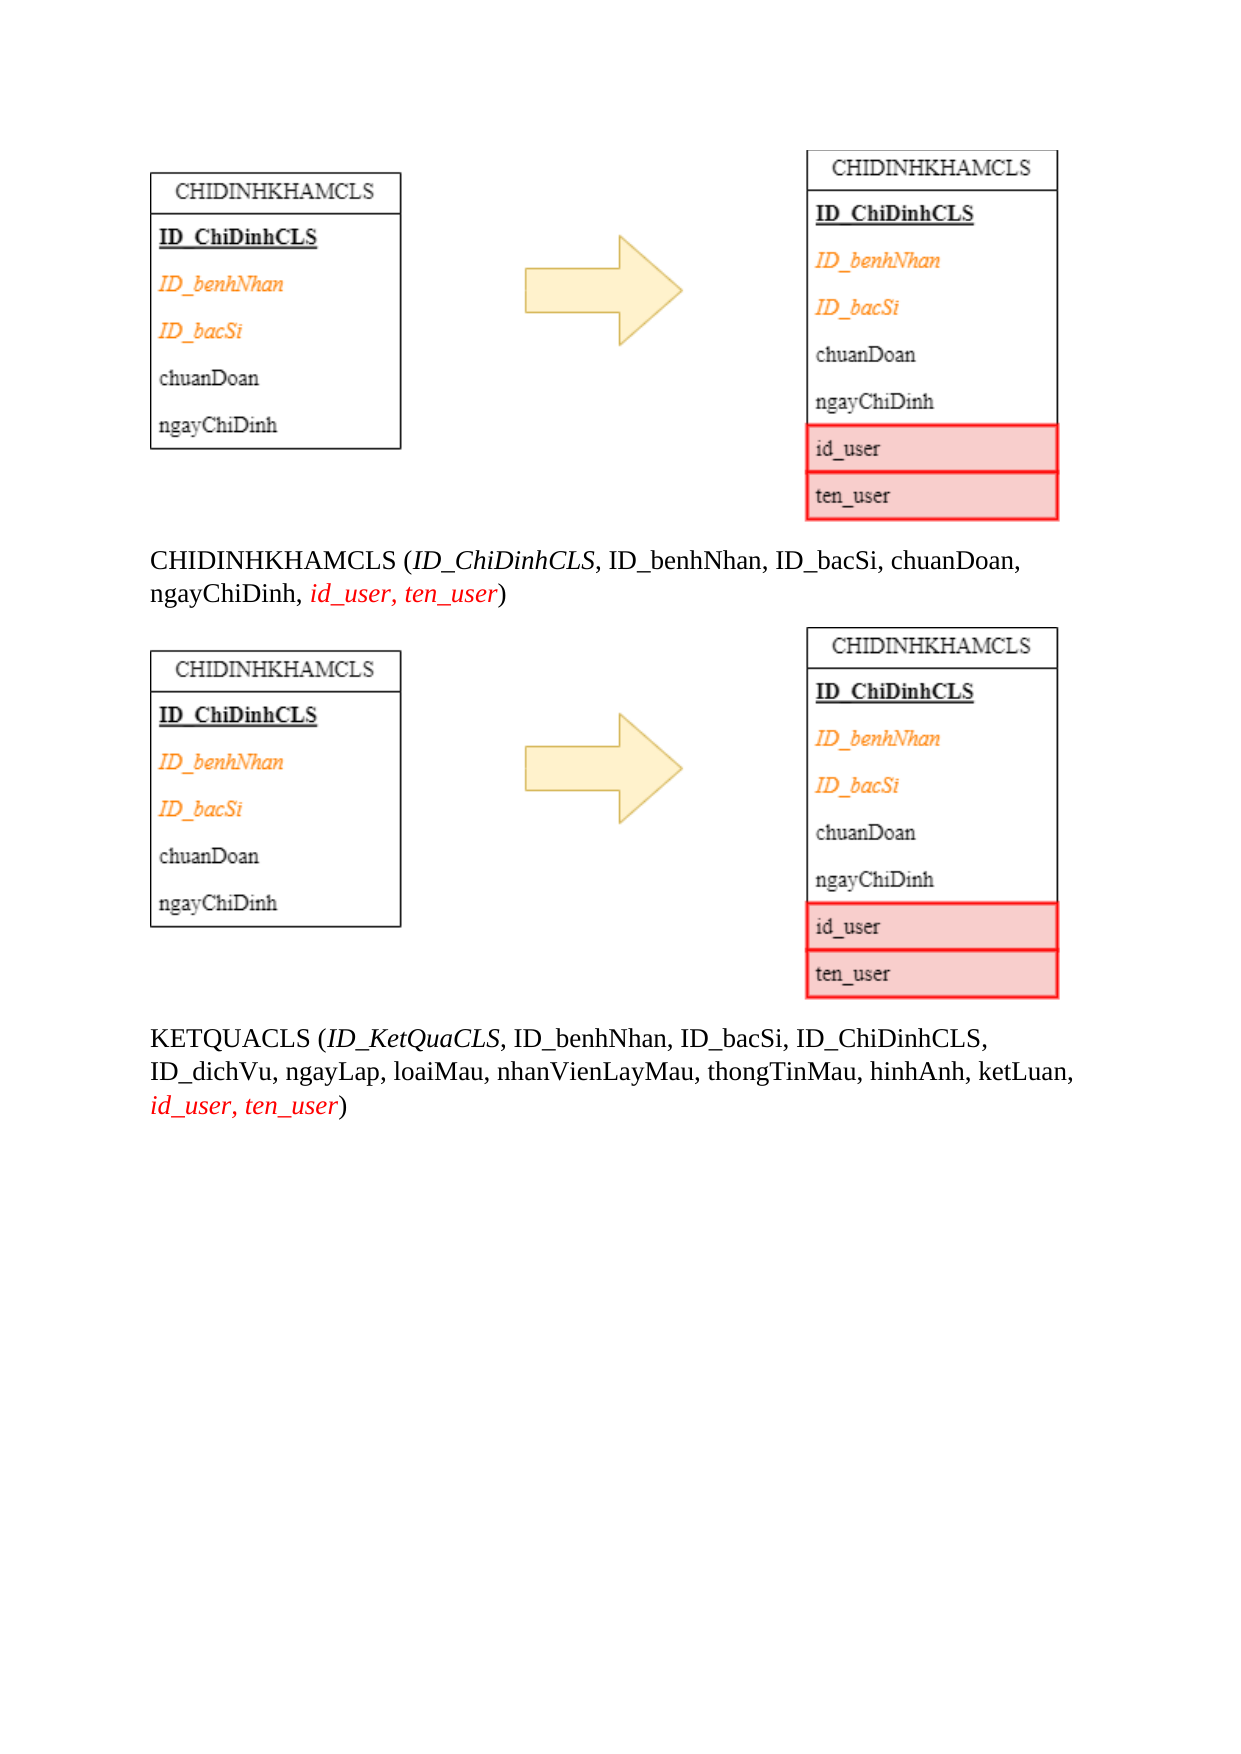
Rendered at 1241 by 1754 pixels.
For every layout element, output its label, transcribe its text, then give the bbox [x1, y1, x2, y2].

picture [150, 150, 1060, 525]
picture [150, 627, 1060, 1003]
text CHIDINHKHAMCLS (ID_ChiDinhCLS, ID_benhNhan, ID_bacSi, chuanDoan, ngayChiDinh, id_user, ten_user) [150, 544, 1090, 609]
text KETQUACLS (ID_KetQuaCLS, ID_benhNhan, ID_bacSi, ID_ChiDinhCLS, ID_dichVu, ngayLap, loaiMau, nhanVienLayMau, thongTinMau, hinhAnh, ketLuan, id_user, ten_user) [150, 1022, 1090, 1120]
